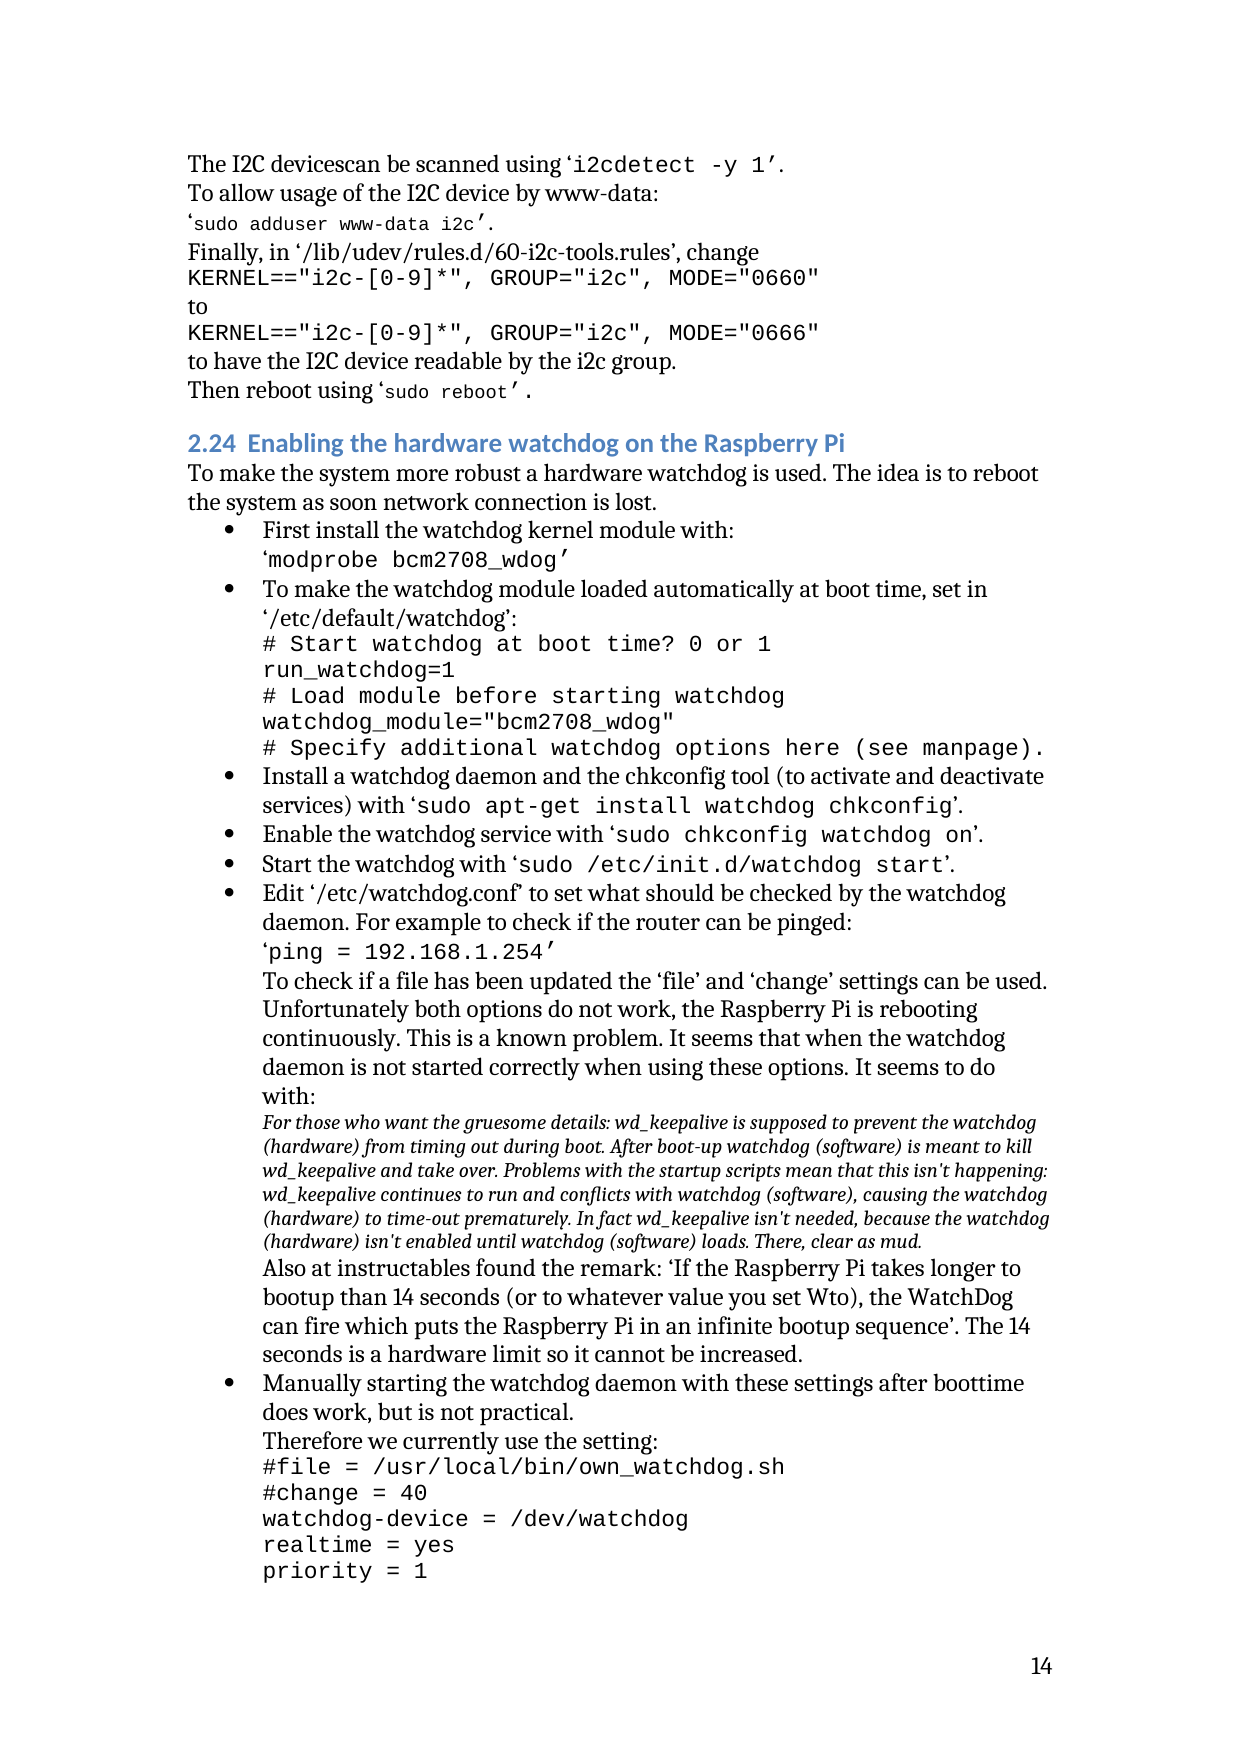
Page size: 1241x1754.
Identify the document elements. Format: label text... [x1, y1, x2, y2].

list First install the watchdog kernel module with: ‘modprobe bcm2708_wdog’ [225, 516, 1053, 575]
text To make the system more robust a hardware watchdog is used. The idea is to reboot the system as soon network connection is lost. [187, 459, 1053, 516]
list Enable the watchdog service with ‘sudo chkconfig watchdog on’. [225, 820, 1053, 850]
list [225, 1369, 1053, 1585]
list To make the watchdog module loaded automatically at boot time, set in ‘/etc/default/watchdog’: # Start watchdog at boot time? 0 or 1 run_watchdog=1 # Load module before starting watchdog watchdog_module="bcm2708_wdog" # Specify additional watchdog options here (see manpage). [225, 575, 1053, 762]
subtitle Enabling the hardware watchdog on the Raspberry Pi [187, 426, 1053, 459]
text Finally, in ‘/lib/udev/rules.d/60-i2c-tools.rules’, change KERNEL=="i2c-[0-9]*", GROUP="i2c", MODE="0660" [187, 237, 1053, 292]
text to KERNEL=="i2c-[0-9]*", GROUP="i2c", MODE="0666" [187, 292, 1053, 347]
text To allow usage of the I2C device by www-data: ‘sudo adduser www-data i2c’. [187, 179, 1053, 237]
list Start the watchdog with ‘sudo /etc/init.d/watchdog start’. [225, 850, 1053, 879]
list Install a watchdog daemon and the chkconfig tool (to activate and deactivate services) with ‘sudo apt-get install watchdog chkconfig’. [225, 762, 1053, 820]
text to have the I2C device readable by the i2c group. Then reboot using ‘sudo reboot’. [187, 347, 1053, 405]
list Edit ‘/etc/watchdog.conf’ to set what should be checked by the watchdog daemon. For example to check if the router can be pinged: ‘ping = 192.168.1.254’ To check if a file has been updated the ‘file’ and ‘change’ settings can be used. Unfortunately both options do not work, the Raspberry Pi is rebooting continuously. This is a known problem. It seems that when the watchdog daemon is not started correctly when using these options. It seems to do with: For those who want the gruesome details: wd_keepalive is supposed to prevent the watchdog (hardware) from timing out during boot. After boot-up watchdog (software) is meant to kill wd_keepalive and take over. Problems with the startup scripts mean that this isn't happening: wd_keepalive continues to run and conflicts with watchdog (software), causing the watchdog (hardware) to time-out prematurely. In fact wd_keepalive isn't needed, because the watchdog (hardware) isn't enabled until watchdog (software) loads. There, clear as mud. Also at instructables found the remark: ‘If the Raspberry Pi takes longer to bootup than 14 seconds (or to whatever value you set Wto), the WatchDog can fire which puts the Raspberry Pi in an infinite bootup sequence’. The 14 seconds is a hardware limit so it cannot be increased. [225, 879, 1053, 1369]
text The I2C devicescan be scanned using ‘i2cdetect -y 1’. [187, 150, 1053, 179]
